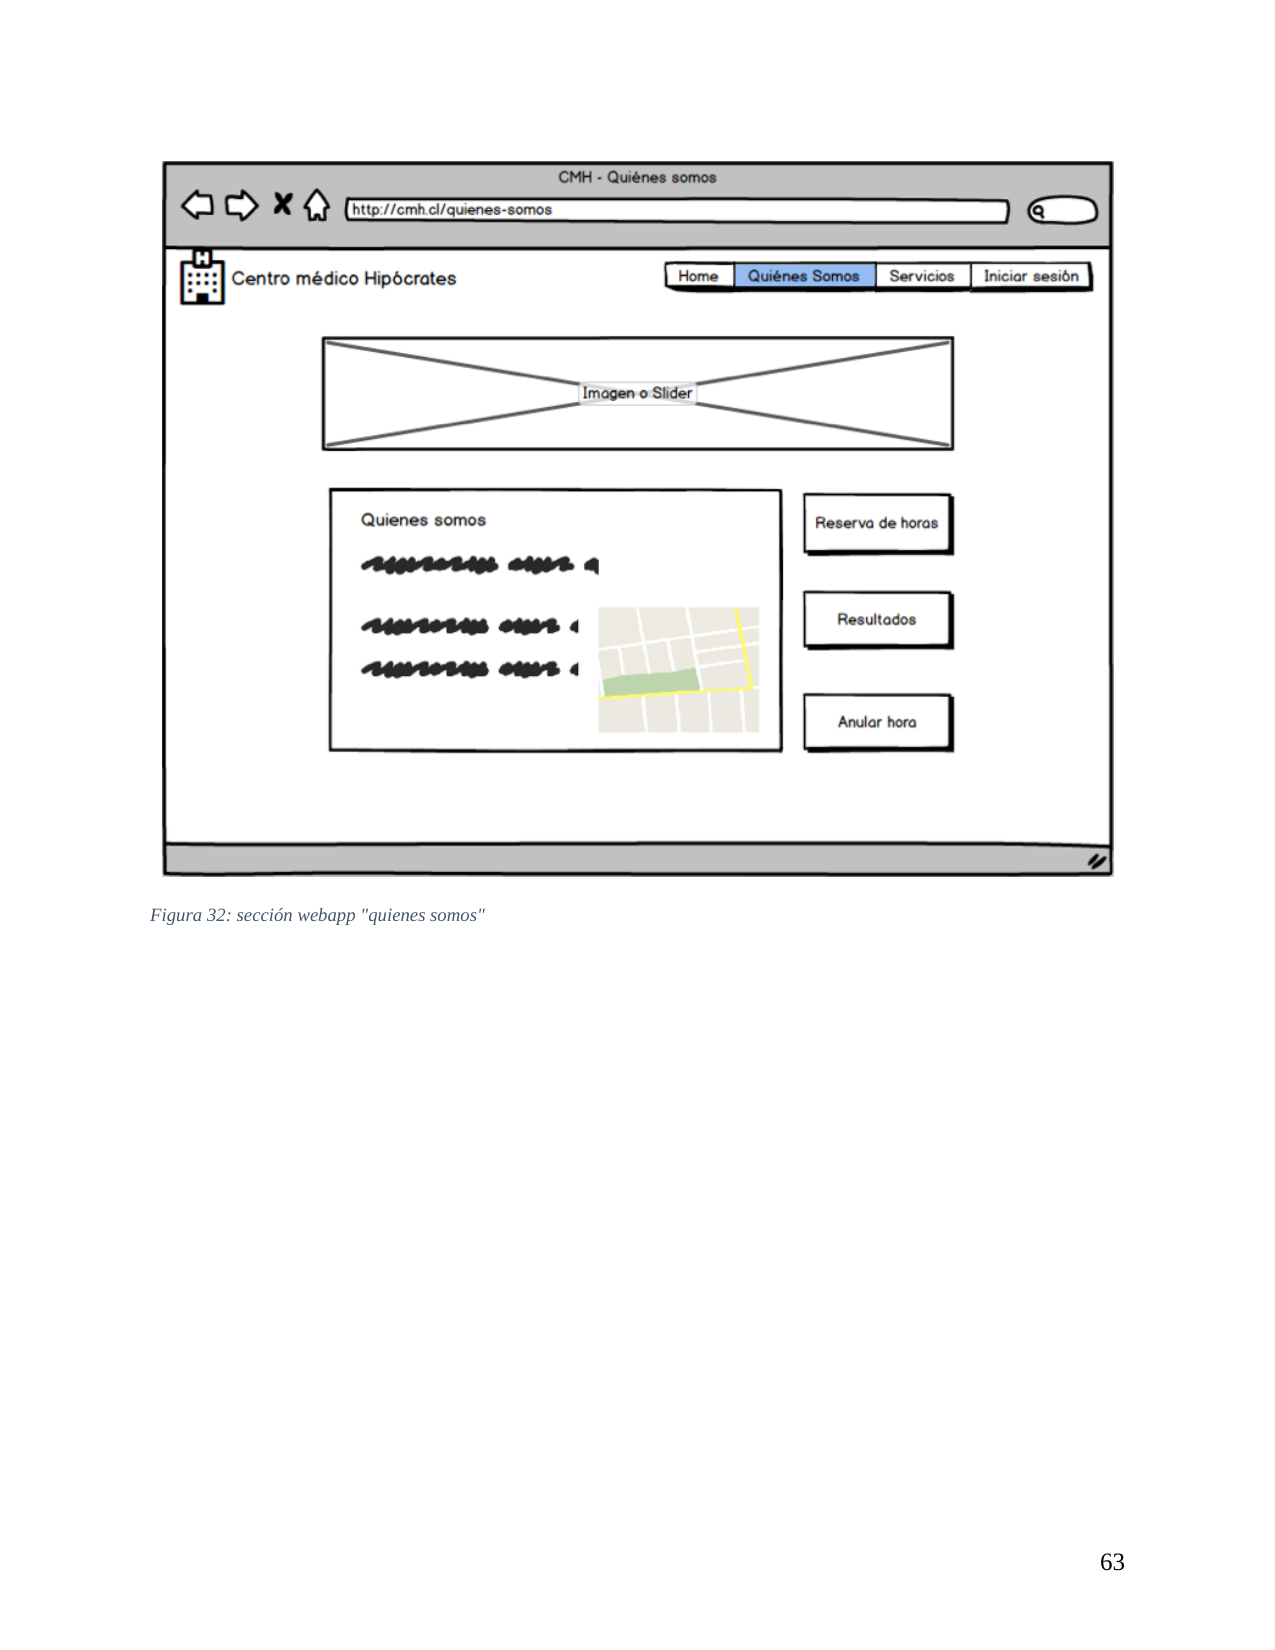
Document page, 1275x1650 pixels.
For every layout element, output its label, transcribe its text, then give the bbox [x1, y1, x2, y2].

picture [150, 150, 1125, 905]
text Figura 32: sección webapp "quienes somos" [150, 905, 1125, 926]
